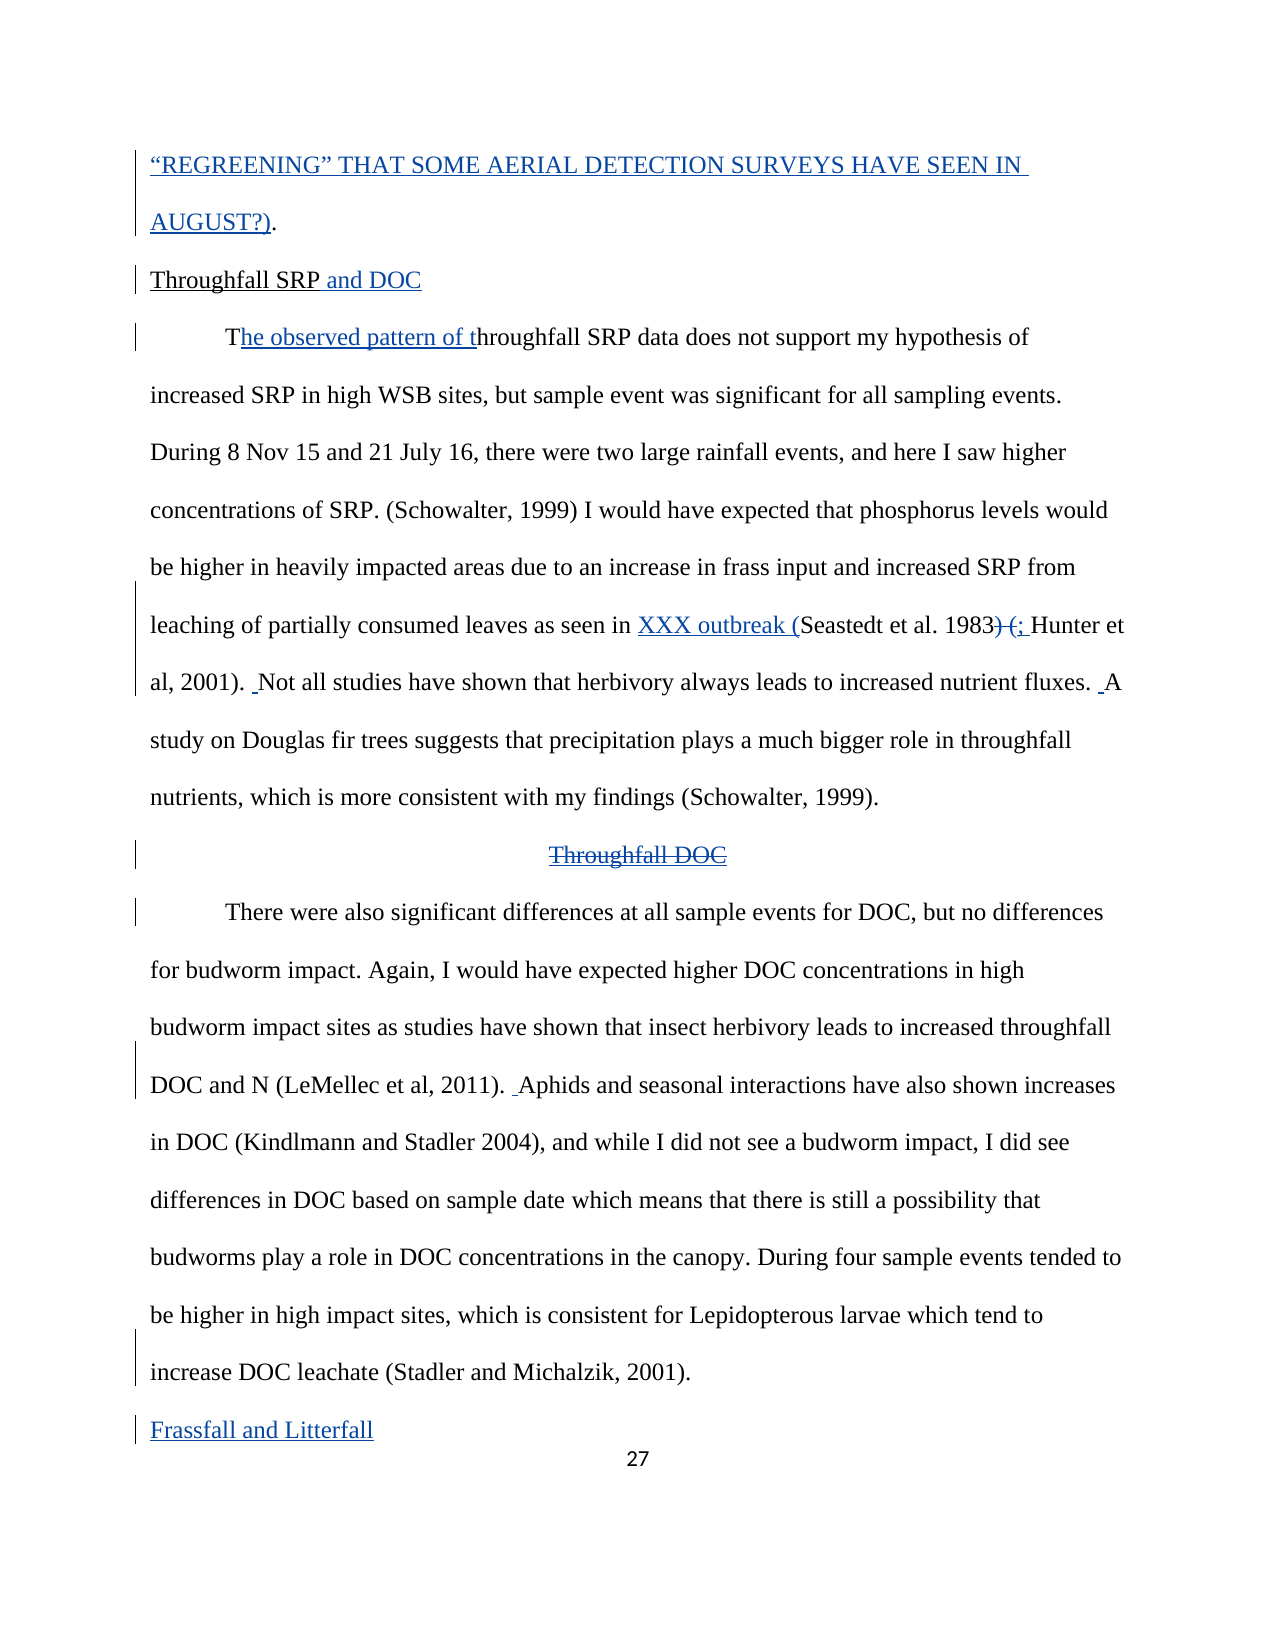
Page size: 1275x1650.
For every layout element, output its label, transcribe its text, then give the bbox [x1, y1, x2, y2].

text Throughfall SRP [150, 265, 1125, 294]
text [150, 150, 1125, 236]
text There were also significant differences at all sample events for DOC, but no differences for budworm impact. Again, I would have expected higher DOC concentrations in high budworm impact sites as studies have shown that insect herbivory leads to increased throughfall DOC and N (LeMellec et al, 2011). Aphids and seasonal interactions have also shown increases in DOC (Kindlmann and Stadler 2004), and while I did not see a budworm impact, I did see differences in DOC based on sample date which means that there is still a possibility that budworms play a role in DOC concentrations in the canopy. During four sample events tended to be higher in high impact sites, which is consistent for Lepidopterous larvae which tend to increase DOC leachate (Stadler and Michalzik, 2001). [150, 897, 1125, 1386]
text Throughfall SRP data does not support my hypothesis of increased SRP in high WSB sites, but sample event was significant for all sampling events. During 8 Nov 15 and 21 July 16, there were two large rainfall events, and here I saw higher concentrations of SRP. (Schowalter, 1999) I would have expected that phosphorus levels would be higher in heavily impacted areas due to an increase in frass input and increased SRP from leaching of partially consumed leaves as seen in Seastedt et al. 1983Hunter et al, 2001). Not all studies have shown that herbivory always leads to increased nutrient fluxes. A study on Douglas fir trees suggests that precipitation plays a much bigger role in throughfall nutrients, which is more consistent with my findings (Schowalter, 1999). [150, 322, 1125, 811]
